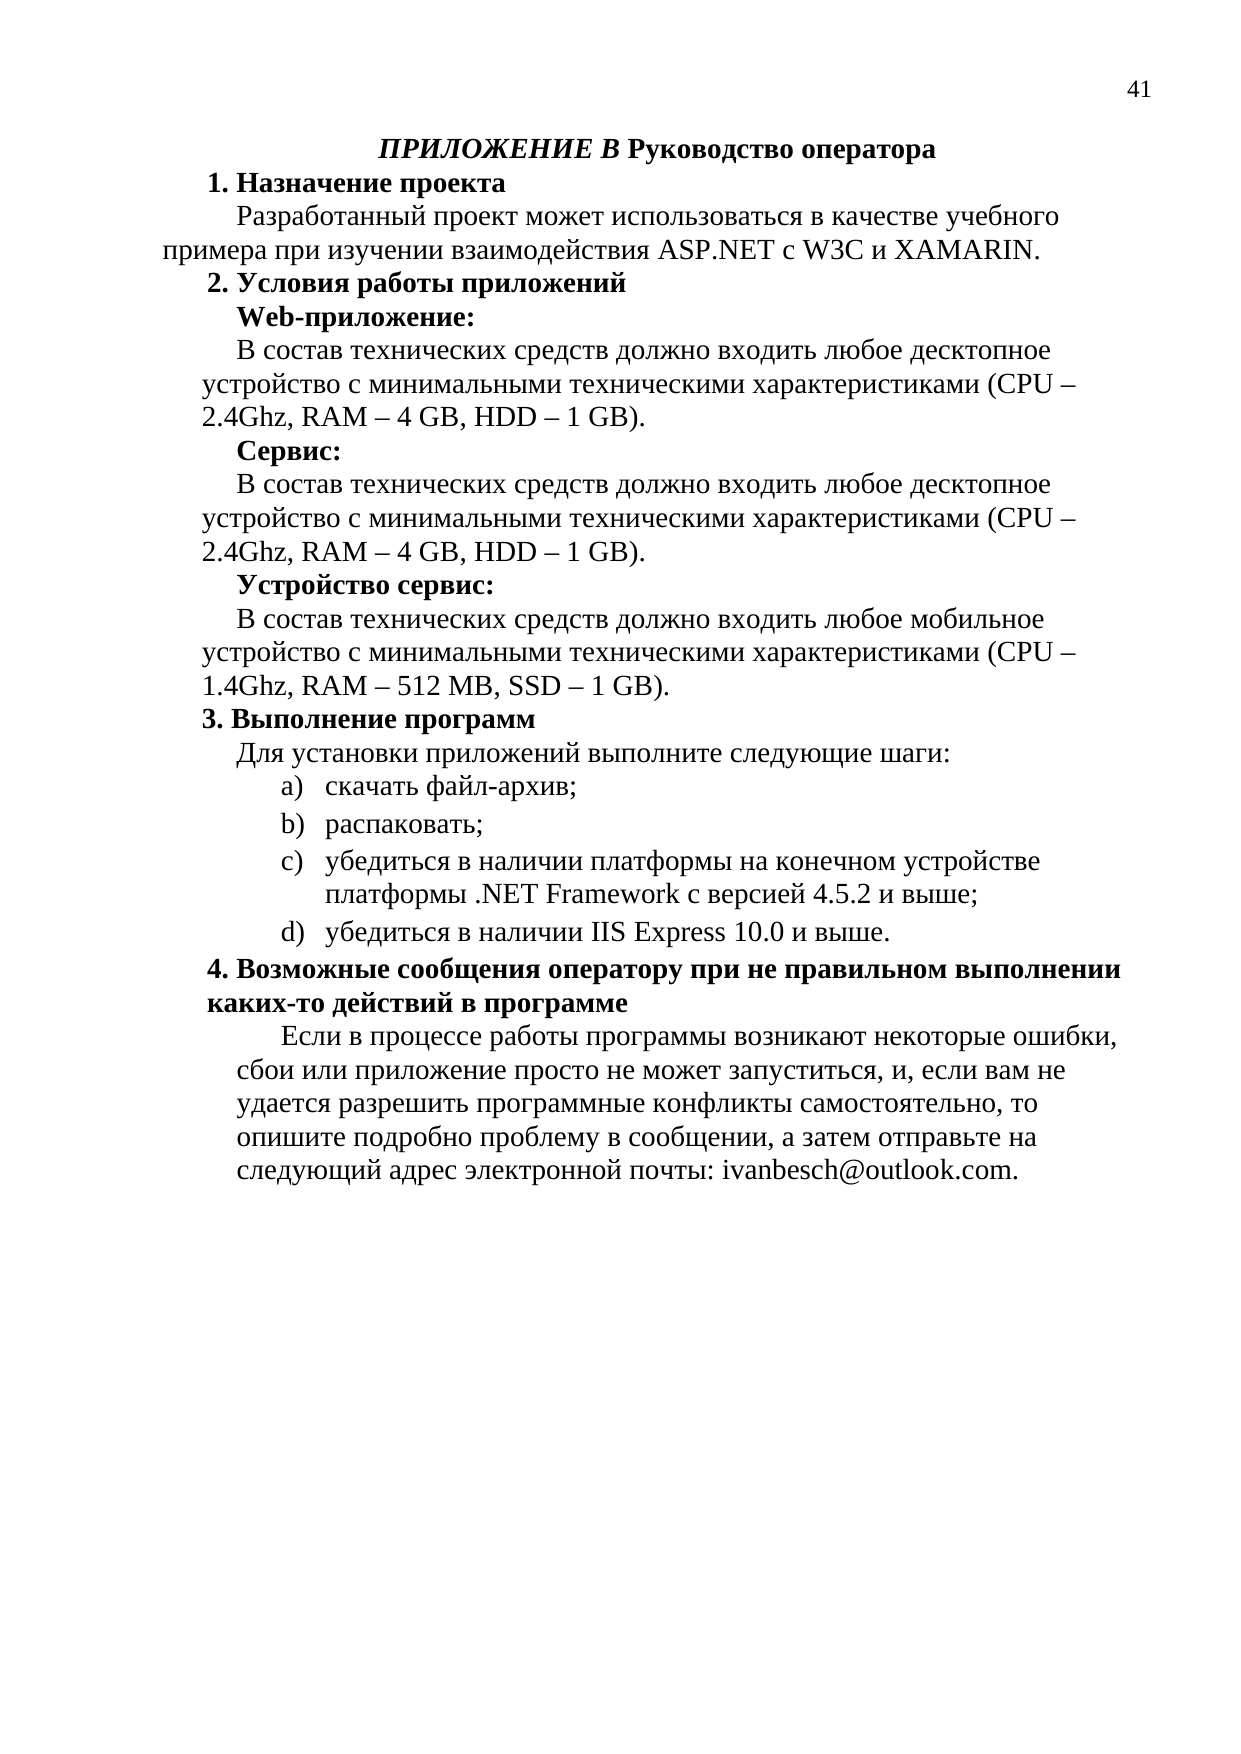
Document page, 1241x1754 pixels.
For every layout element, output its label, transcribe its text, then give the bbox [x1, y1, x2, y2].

text Если в процессе работы программы возникают некоторые ошибки, сбои или приложение просто не может запуститься, и, если вам не удается разрешить программные конфликты самостоятельно, то опишите подробно проблему в сообщении, а затем отправьте на следующий адрес электронной почты: ivanbesch@outlook.com. [236, 1018, 1152, 1186]
text Для установки приложений выполните следующие шаги: [162, 735, 1152, 768]
list убедиться в наличии платформы на конечном устройстве платформы .NET Framework с версией 4.5.2 и выше; [281, 843, 1152, 910]
text Web-приложение: [162, 299, 1152, 332]
list убедиться в наличии IIS Express 10.0 и выше. [281, 914, 1152, 947]
text В состав технических средств должно входить любое мобильное устройство с минимальными техническими характеристиками (CPU – 1.4Ghz, RAM – 512 MB, SSD – 1 GB). [202, 601, 1152, 701]
text В состав технических средств должно входить любое десктопное устройство с минимальными техническими характеристиками (CPU – 2.4Ghz, RAM – 4 GB, HDD – 1 GB). [202, 332, 1152, 433]
list распаковать; [281, 806, 1152, 839]
list скачать файл-архив; [281, 768, 1152, 802]
text 3. Выполнение программ [162, 701, 1152, 735]
subtitle ПРИЛОЖЕНИЕ В Руководство оператора [162, 131, 1152, 165]
text 2. Условия работы приложений [162, 265, 1152, 299]
text Устройство сервис: [202, 567, 1152, 601]
text В состав технических средств должно входить любое десктопное устройство с минимальными техническими характеристиками (CPU – 2.4Ghz, RAM – 4 GB, HDD – 1 GB). [202, 467, 1152, 567]
text Сервис: [202, 433, 1152, 467]
text 4. Возможные сообщения оператору при не правильном выполнении каких-то действий в программе [207, 951, 1152, 1018]
text Разработанный проект может использоваться в качестве учебного примера при изучении взаимодействия ASP.NET с W3C и XAMARIN. [162, 198, 1152, 265]
text 1. Назначение проекта [162, 165, 1152, 198]
